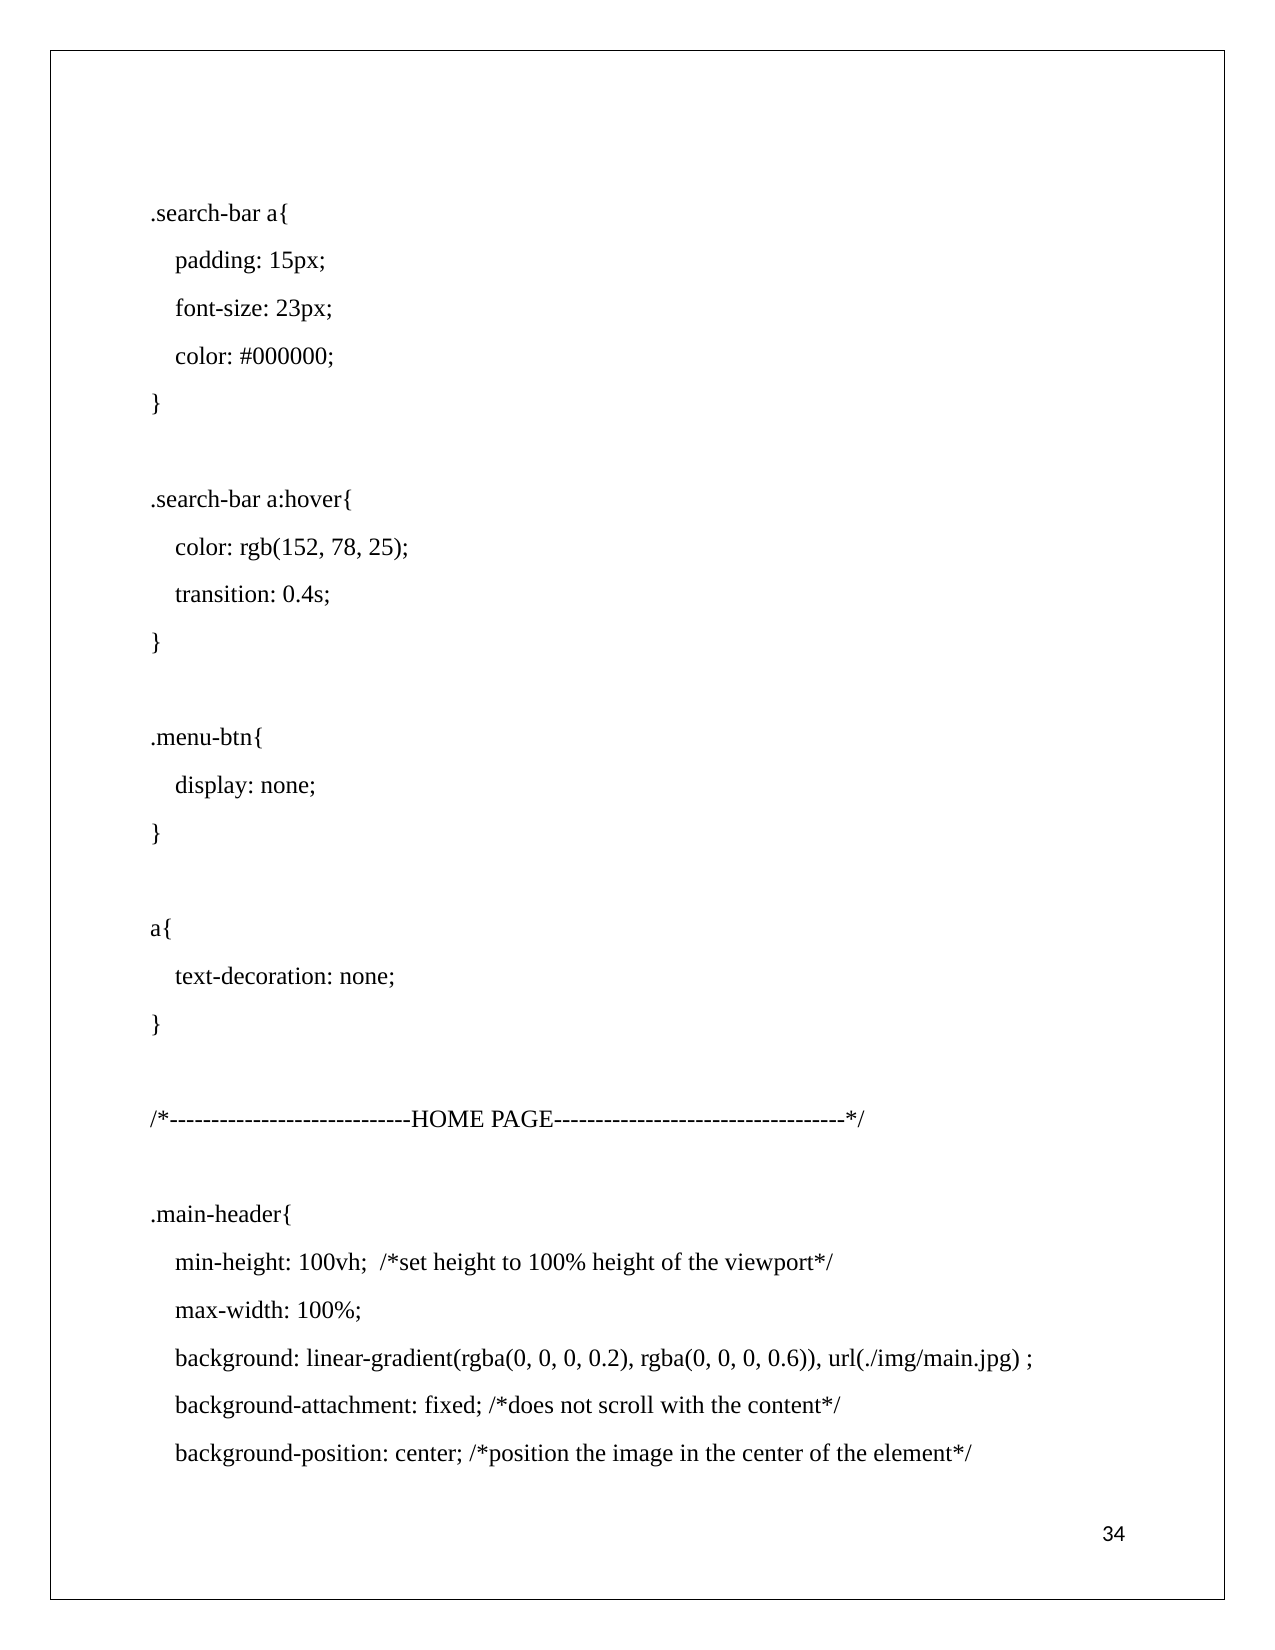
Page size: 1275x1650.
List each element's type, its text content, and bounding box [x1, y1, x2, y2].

text .main-header{ [150, 1199, 1125, 1228]
text } [150, 818, 1125, 847]
text .search-bar a{ [150, 198, 1125, 226]
text padding: 15px; [150, 245, 1125, 274]
text .search-bar a:hover{ [150, 484, 1125, 513]
text font-size: 23px; [150, 293, 1125, 322]
text background-attachment: fixed; /*does not scroll with the content*/ [150, 1390, 1125, 1419]
text background: linear-gradient(rgba(0, 0, 0, 0.2), rgba(0, 0, 0, 0.6)), url(./img/main.jpg) ; [150, 1343, 1125, 1371]
text } [150, 627, 1125, 656]
text } [150, 388, 1125, 417]
text display: none; [150, 770, 1125, 799]
text .menu-btn{ [150, 722, 1125, 751]
text min-height: 100vh; /*set height to 100% height of the viewport*/ [150, 1247, 1125, 1276]
text color: #000000; [150, 341, 1125, 369]
text color: rgb(152, 78, 25); [150, 532, 1125, 560]
text transition: 0.4s; [150, 579, 1125, 608]
text background-position: center; /*position the image in the center of the element*/ [150, 1438, 1125, 1467]
text max-width: 100%; [150, 1295, 1125, 1324]
text a{ [150, 913, 1125, 942]
text /*-----------------------------HOME PAGE-----------------------------------*/ [150, 1104, 1125, 1133]
text text-decoration: none; [150, 961, 1125, 990]
text } [150, 1009, 1125, 1037]
